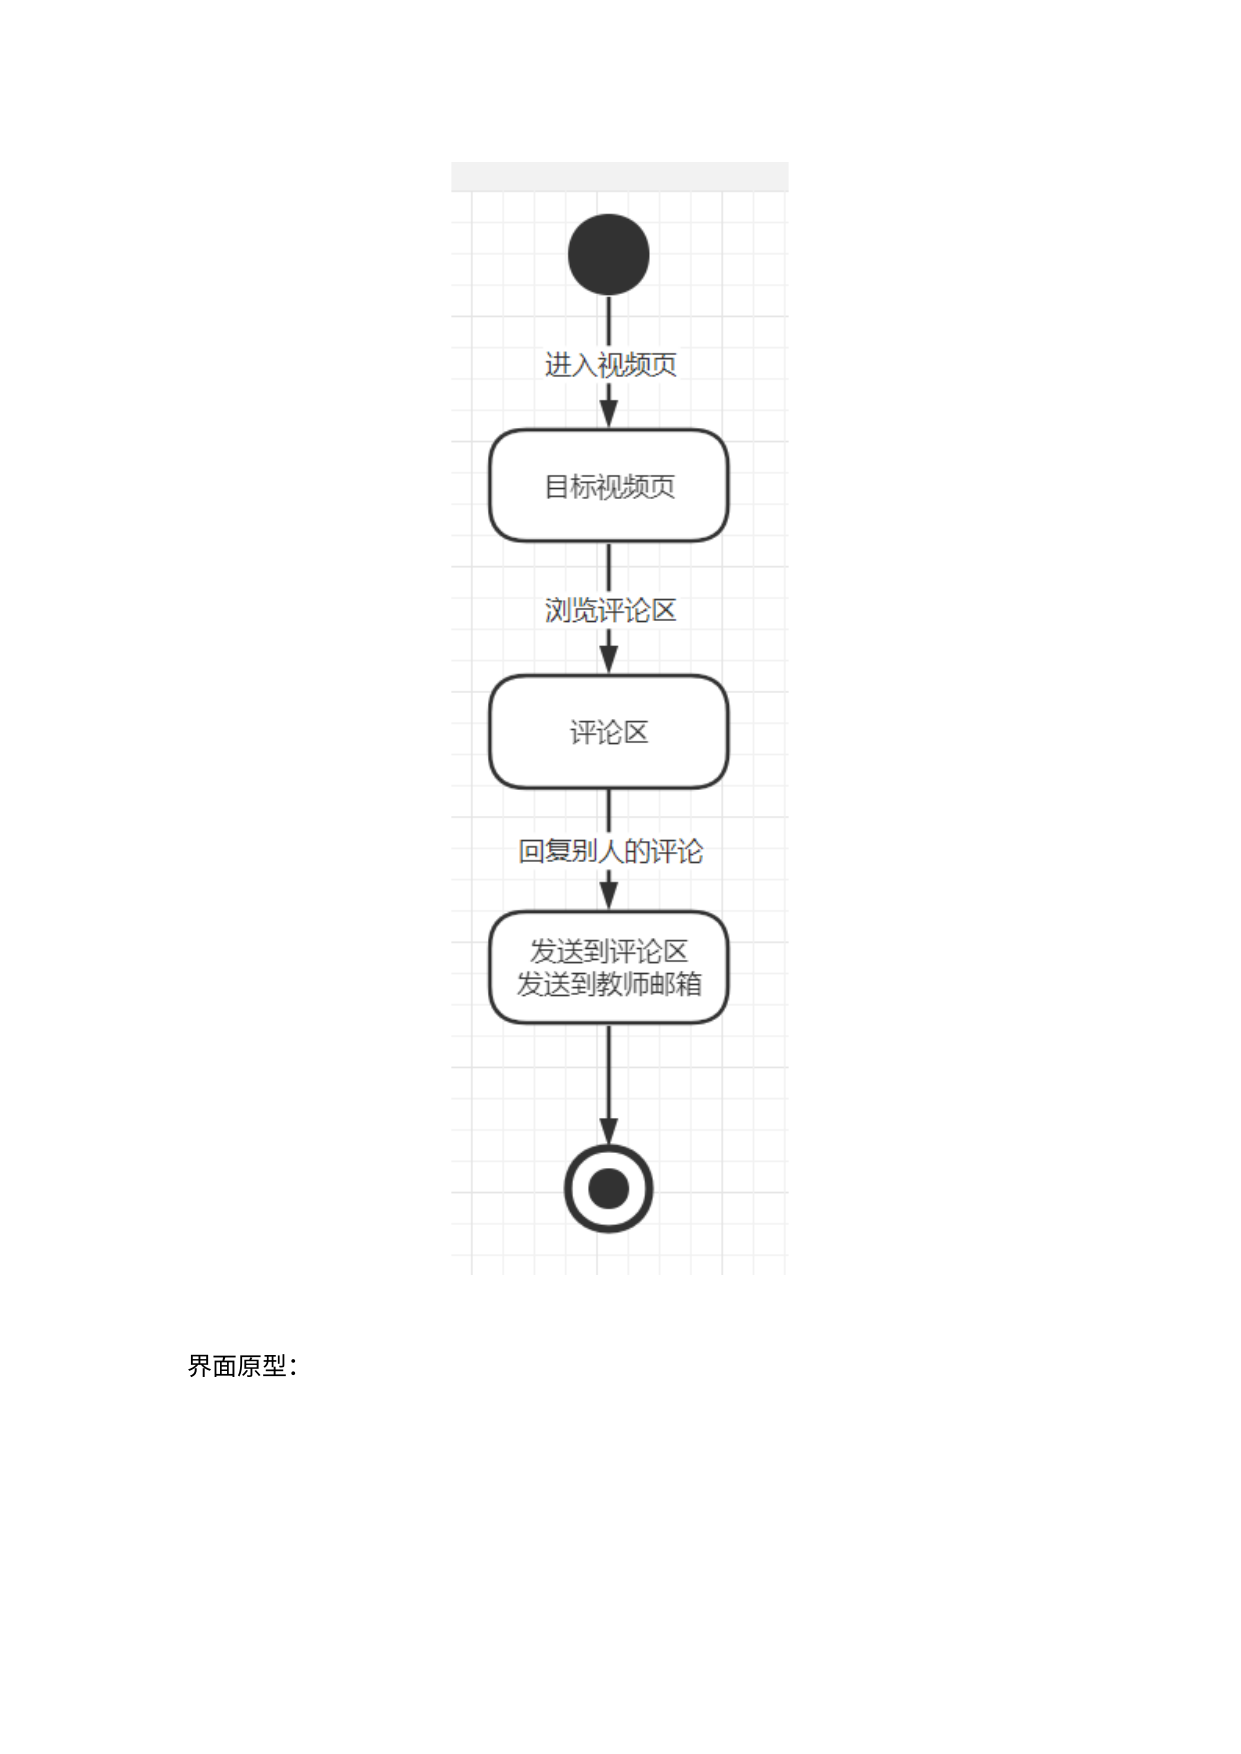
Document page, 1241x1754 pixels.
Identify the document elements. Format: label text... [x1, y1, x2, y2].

list 界面原型： [187, 1332, 1053, 1397]
picture [451, 162, 789, 1275]
